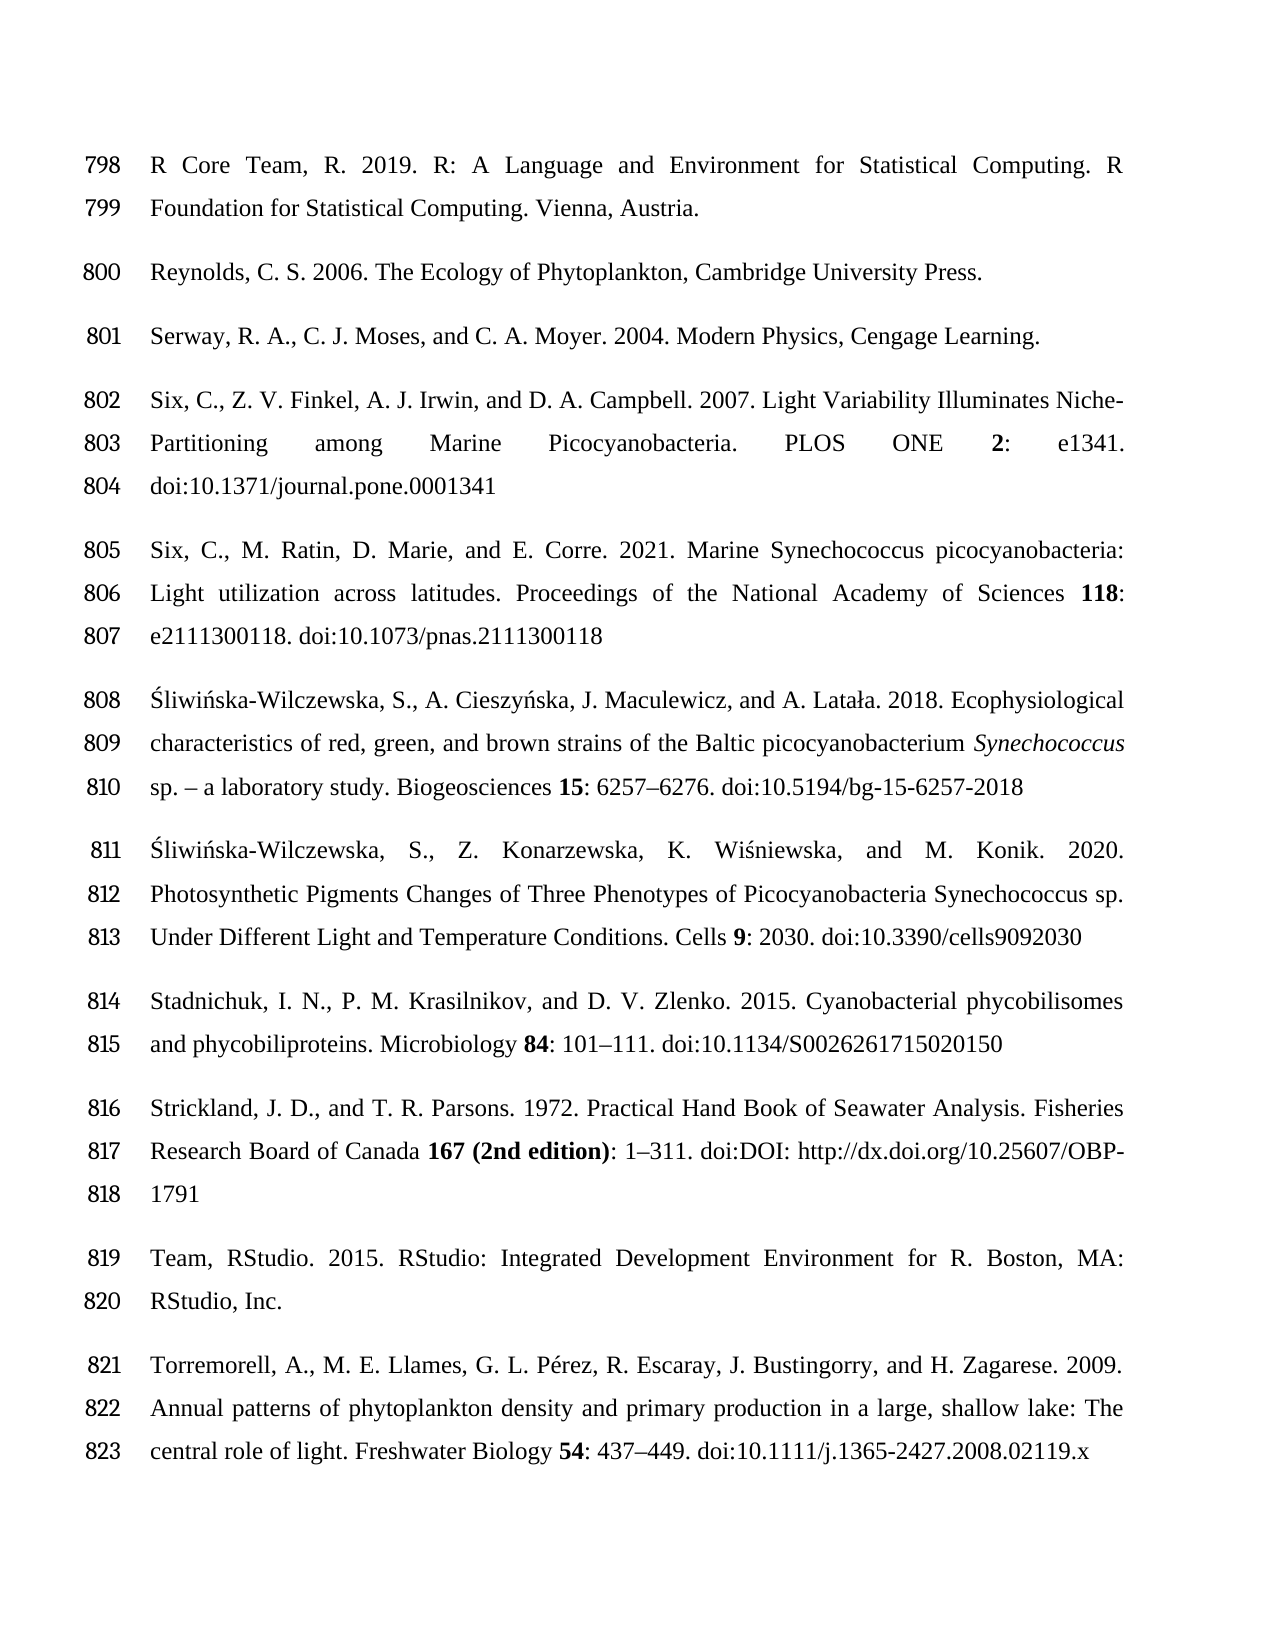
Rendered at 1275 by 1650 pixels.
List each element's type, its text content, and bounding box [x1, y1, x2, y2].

text Torremorell, A., M. E. Llames, G. L. Pérez, R. Escaray, J. Bustingorry, and H. Zagarese. 2009. Annual patterns of phytoplankton density and primary production in a large, shallow lake: The central role of light. Freshwater Biology 54: 437–449. doi:10.1111/j.1365-2427.2008.02119.x [150, 1350, 1125, 1465]
text Team, RStudio. 2015. RStudio: Integrated Development Environment for R. Boston, MA: RStudio, Inc. [150, 1243, 1125, 1315]
text Śliwińska-Wilczewska, S., Z. Konarzewska, K. Wiśniewska, and M. Konik. 2020. Photosynthetic Pigments Changes of Three Phenotypes of Picocyanobacteria Synechococcus sp. Under Different Light and Temperature Conditions. Cells 9: 2030. doi:10.3390/cells9092030 [150, 836, 1125, 951]
text R Core Team, R. 2019. R: A Language and Environment for Statistical Computing. R Foundation for Statistical Computing. Vienna, Austria. [150, 150, 1125, 222]
text Śliwińska-Wilczewska, S., A. Cieszyńska, J. Maculewicz, and A. Latała. 2018. Ecophysiological characteristics of red, green, and brown strains of the Baltic picocyanobacterium Synechococcus sp. – a laboratory study. Biogeosciences 15: 6257–6276. doi:10.5194/bg-15-6257-2018 [150, 685, 1125, 800]
text Strickland, J. D., and T. R. Parsons. 1972. Practical Hand Book of Seawater Analysis. Fisheries Research Board of Canada 167 (2nd edition): 1–311. doi:DOI: http://dx.doi.org/10.25607/OBP-1791 [150, 1093, 1125, 1208]
text Six, C., Z. V. Finkel, A. J. Irwin, and D. A. Campbell. 2007. Light Variability Illuminates Niche-Partitioning among Marine Picocyanobacteria. PLOS ONE 2: e1341. doi:10.1371/journal.pone.0001341 [150, 385, 1125, 500]
text Serway, R. A., C. J. Moses, and C. A. Moyer. 2004. Modern Physics, Cengage Learning. [150, 321, 1125, 350]
text Stadnichuk, I. N., P. M. Krasilnikov, and D. V. Zlenko. 2015. Cyanobacterial phycobilisomes and phycobiliproteins. Microbiology 84: 101–111. doi:10.1134/S0026261715020150 [150, 986, 1125, 1058]
text Six, C., M. Ratin, D. Marie, and E. Corre. 2021. Marine Synechococcus picocyanobacteria: Light utilization across latitudes. Proceedings of the National Academy of Sciences 118: e2111300118. doi:10.1073/pnas.2111300118 [150, 535, 1125, 650]
text Reynolds, C. S. 2006. The Ecology of Phytoplankton, Cambridge University Press. [150, 257, 1125, 286]
